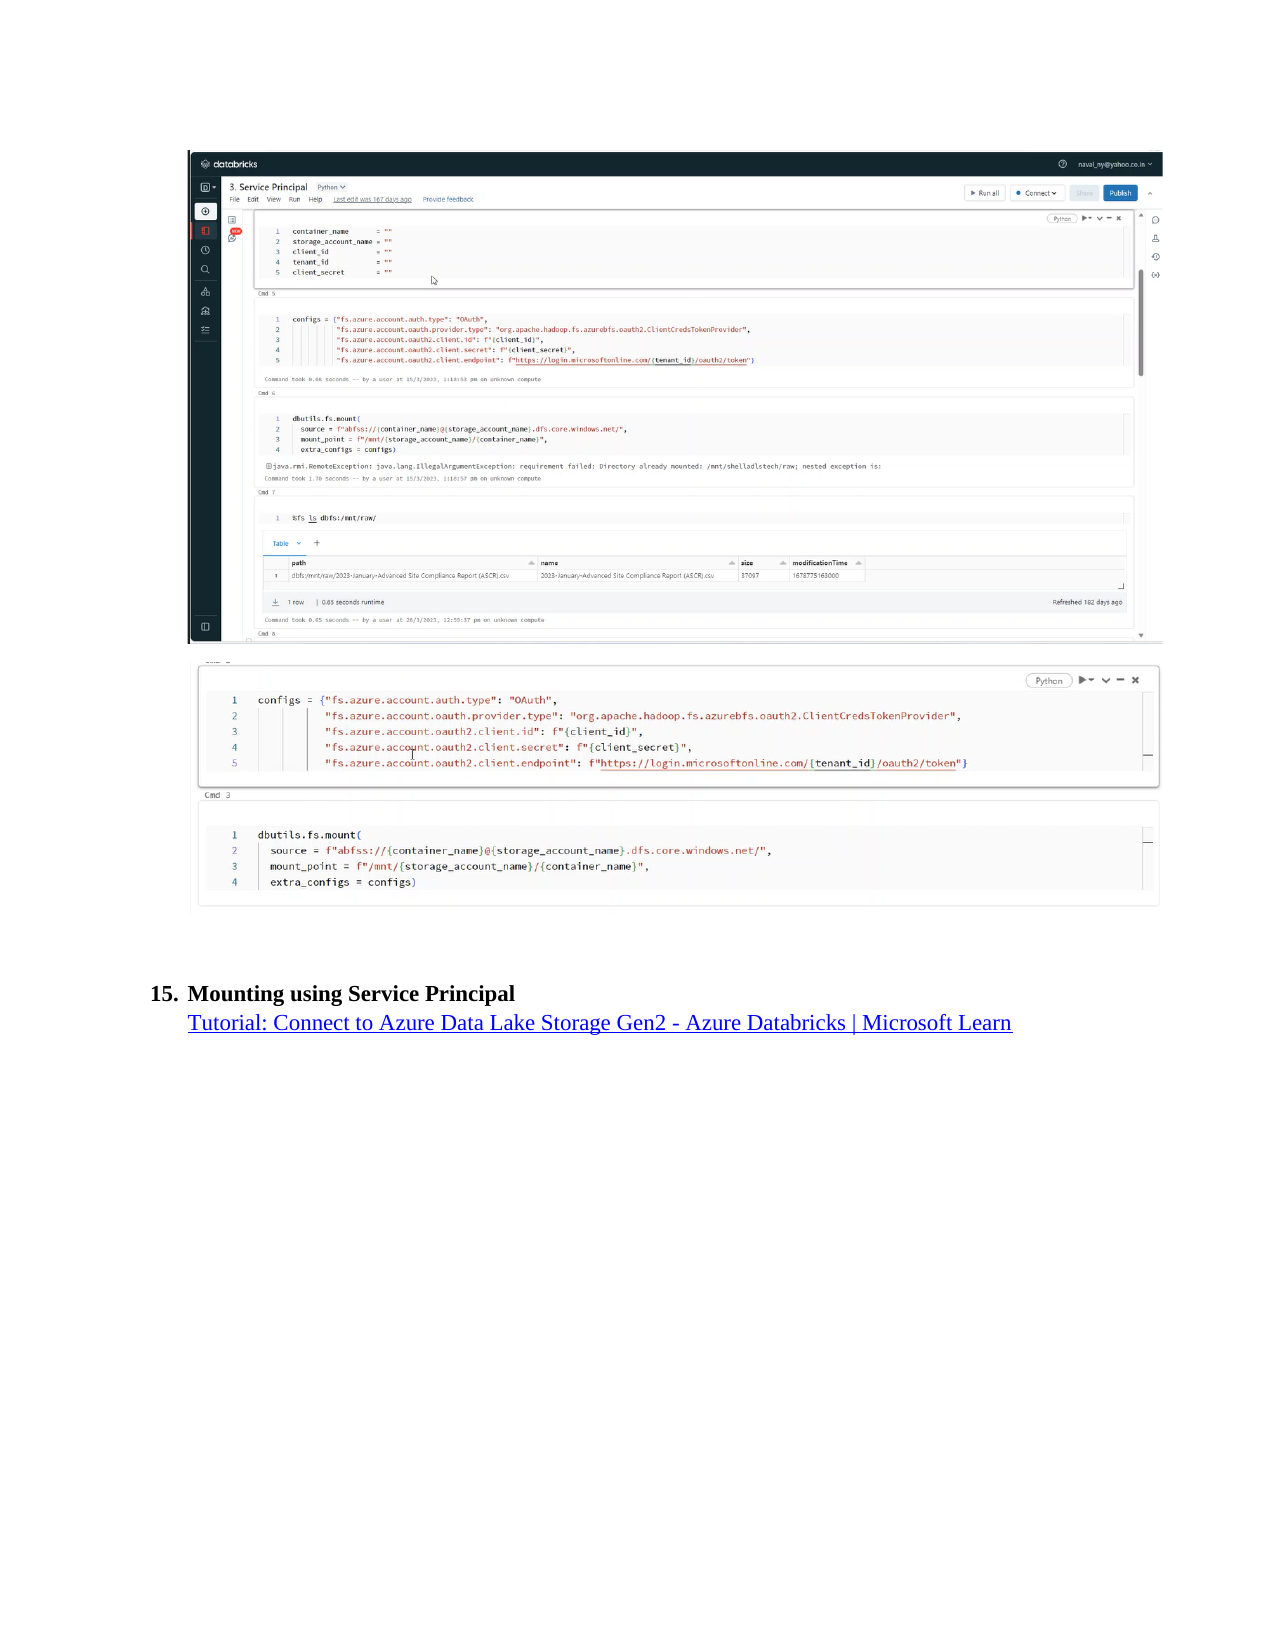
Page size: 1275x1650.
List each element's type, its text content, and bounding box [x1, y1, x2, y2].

list Tutorial: Connect to Azure Data Lake Storage Gen2 - Azure Databricks | Microsoft Learn [187, 1009, 1125, 1035]
list Mounting using Service Principal [150, 980, 1125, 1007]
picture [187, 150, 1163, 644]
picture [187, 662, 1163, 915]
